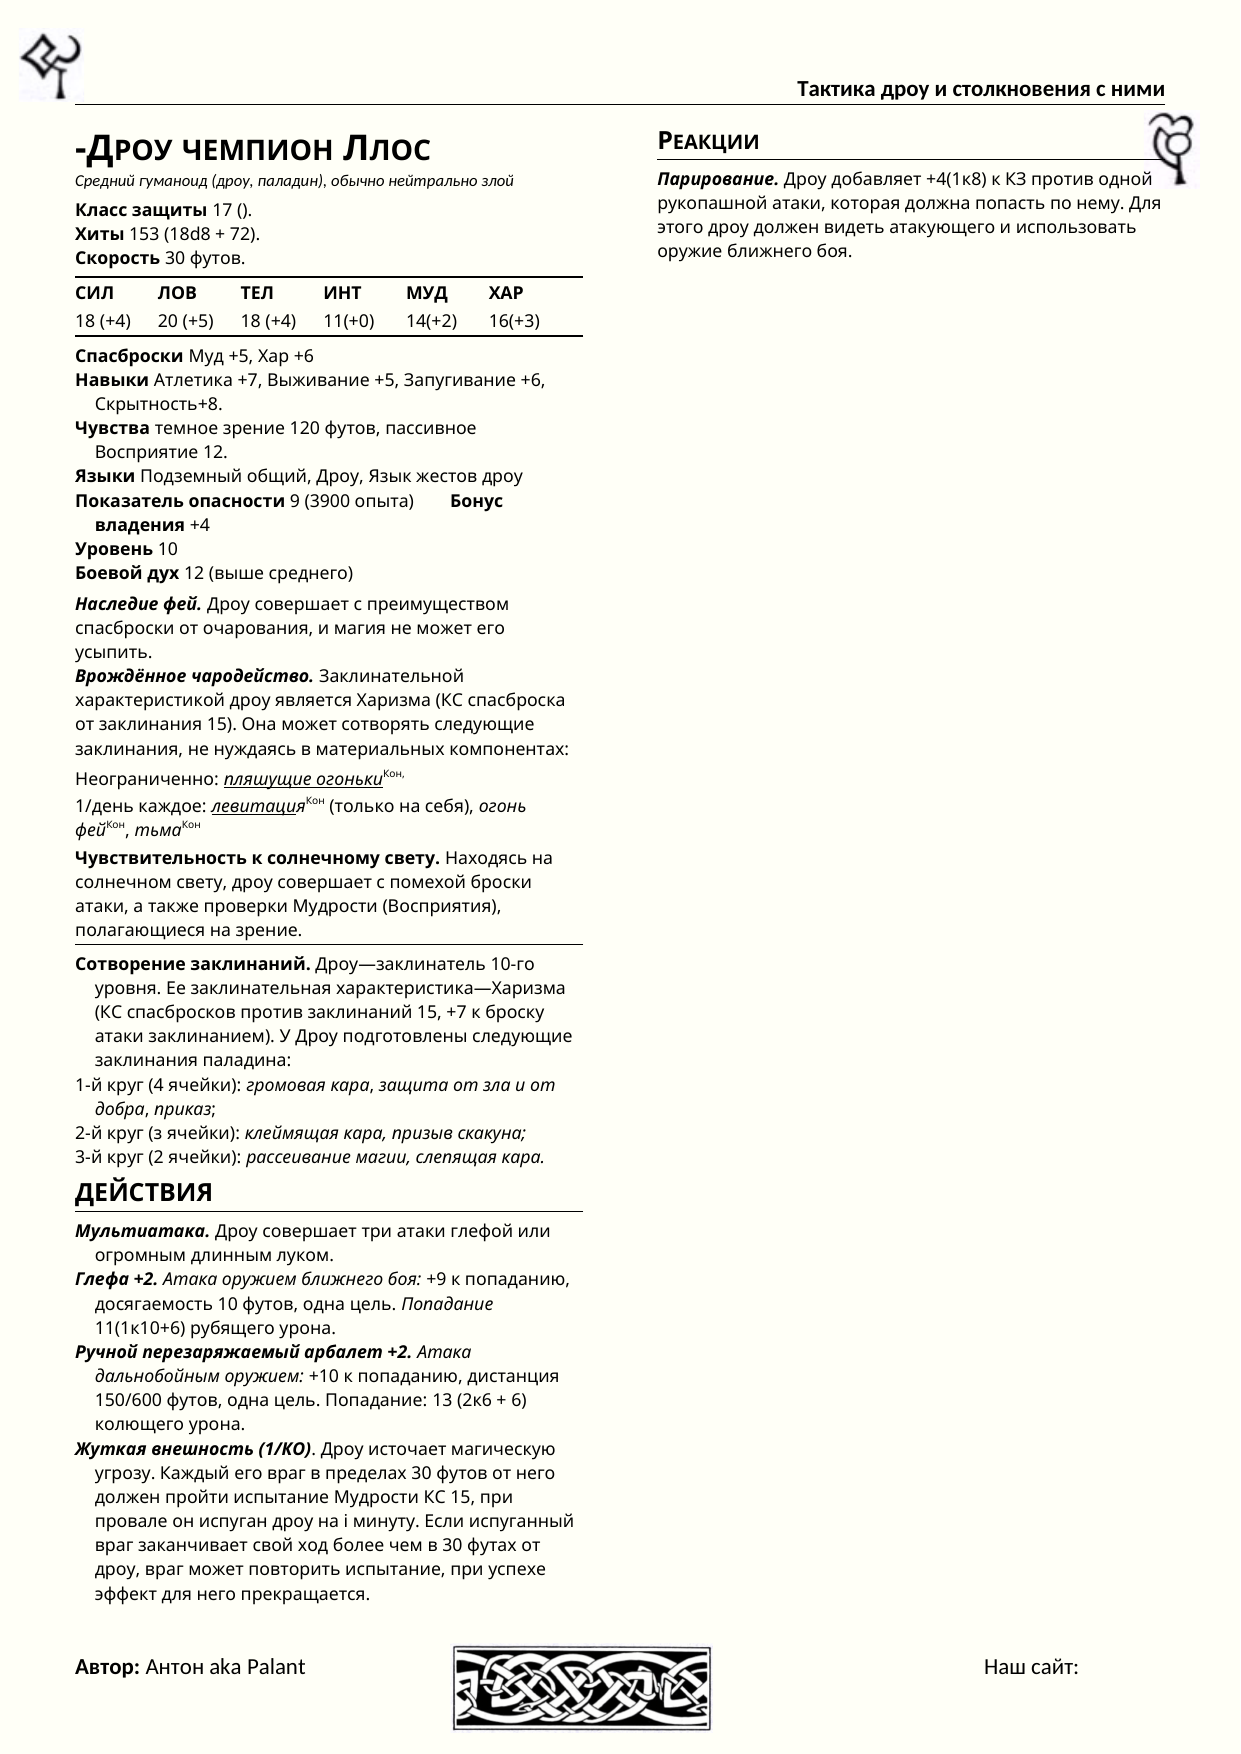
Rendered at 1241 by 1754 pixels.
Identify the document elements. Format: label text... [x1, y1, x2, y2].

text 18 (+4) 20 (+5) 18 (+4) 11(+0) 14(+2) 16(+3) [75, 304, 583, 335]
text Уровень 10 [75, 536, 583, 561]
picture [451, 1644, 712, 1732]
text 3-й круг (2 ячейки): рассеивание магии, слепящая кара. [75, 1144, 583, 1169]
text Скорость 30 футов. [75, 246, 583, 270]
subtitle ДЕЙСТВИЯ [75, 1175, 583, 1211]
picture [1143, 110, 1200, 189]
text Парирование. Дроу добавляет +4(1к8) к КЗ против одной рукопашной атаки, которая должна попасть по нему. Для этого дроу должен видеть атакующего и использовать оружие ближнего боя. [657, 166, 1165, 263]
title -Дроу чемпион Ллос [75, 122, 583, 171]
text Боевой дух 12 (выше среднего) [75, 561, 583, 585]
text 1-й круг (4 ячейки): громовая кара, защита от зла и от добра, приказ; [75, 1072, 583, 1120]
text Спасброски Муд +5, Хар +6 [75, 343, 583, 367]
text СИЛ ЛОВ ТЕЛ ИНТ МУД ХАР [75, 278, 583, 304]
text Хиты 153 (18d8 + 72). [75, 221, 583, 246]
text Показатель опасности 9 (3900 опыта) Бонус владения +4 [75, 488, 583, 536]
text Сотворение заклинаний. Дроу—заклинатель 10-го уровня. Ее заклинательная характеристика—Харизма (КС спасбросков против заклинаний 15, +7 к броску атаки заклинанием). У Дроу подготовлены следующие заклинания паладина: [75, 951, 583, 1072]
subtitle Неограниченно: пляшущие огонькиКон, [75, 766, 583, 794]
text Наследие фей. Дроу совершает с преимуществом спасброски от очарования, и магия не может его усыпить. [75, 591, 583, 663]
text Языки Подземный общий, Дроу, Язык жестов дроу [75, 464, 583, 488]
text 2-й круг (з ячейки): клеймящая кара, призыв скакуна; [75, 1120, 583, 1144]
subtitle Реакции [657, 122, 1165, 159]
text Мультиатака. Дроу совершает три атаки глефой или огромным длинным луком. [75, 1218, 583, 1267]
text Врождённое чародейство. Заклинательной характеристикой дроу является Харизма (КС спасброска от заклинания 15). Она может сотворять следующие заклинания, не нуждаясь в материальных компонентах: [75, 663, 583, 760]
subtitle Чувствительность к солнечному свету. Находясь на солнечном свету, дроу совершает с помехой броски атаки, а также проверки Мудрости (Восприятия), полагающиеся на зрение. [75, 845, 583, 944]
text Ручной перезаряжаемый арбалет +2. Атака дальнобойным оружием: +10 к попаданию, дистанция 150/600 футов, одна цель. Попадание: 13 (2к6 + 6) колющего урона. [75, 1339, 583, 1436]
text Жуткая внешность (1/КО). Дроу источает магическую угрозу. Каждый его враг в пределах 30 футов от него должен пройти испытание Мудрости КС 15, при провале он испуган дроу на і минуту. Если испуганный враг заканчивает свой ход более чем в 30 футах от дроу, враг может повторить испытание, при успехе эффект для него прекращается. [75, 1436, 583, 1605]
text Средний гуманоид (дроу, паладин), обычно нейтрально злой [75, 171, 583, 191]
text Чувства темное зрение 120 футов, пассивное Восприятие 12. [75, 416, 583, 464]
text Класс защиты 17 (). [75, 197, 583, 221]
text Навыки Атлетика +7, Выживание +5, Запугивание +6, Скрытность+8. [75, 367, 583, 416]
text Глефа +2. Атака оружием ближнего боя: +9 к попаданию, досягаемость 10 футов, одна цель. Попадание 11(1к10+6) рубящего урона. [75, 1267, 583, 1339]
subtitle 1/день каждое: левитацияКон (только на себя), огонь фейКон, тьмаКон [75, 794, 583, 845]
picture [18, 28, 85, 102]
